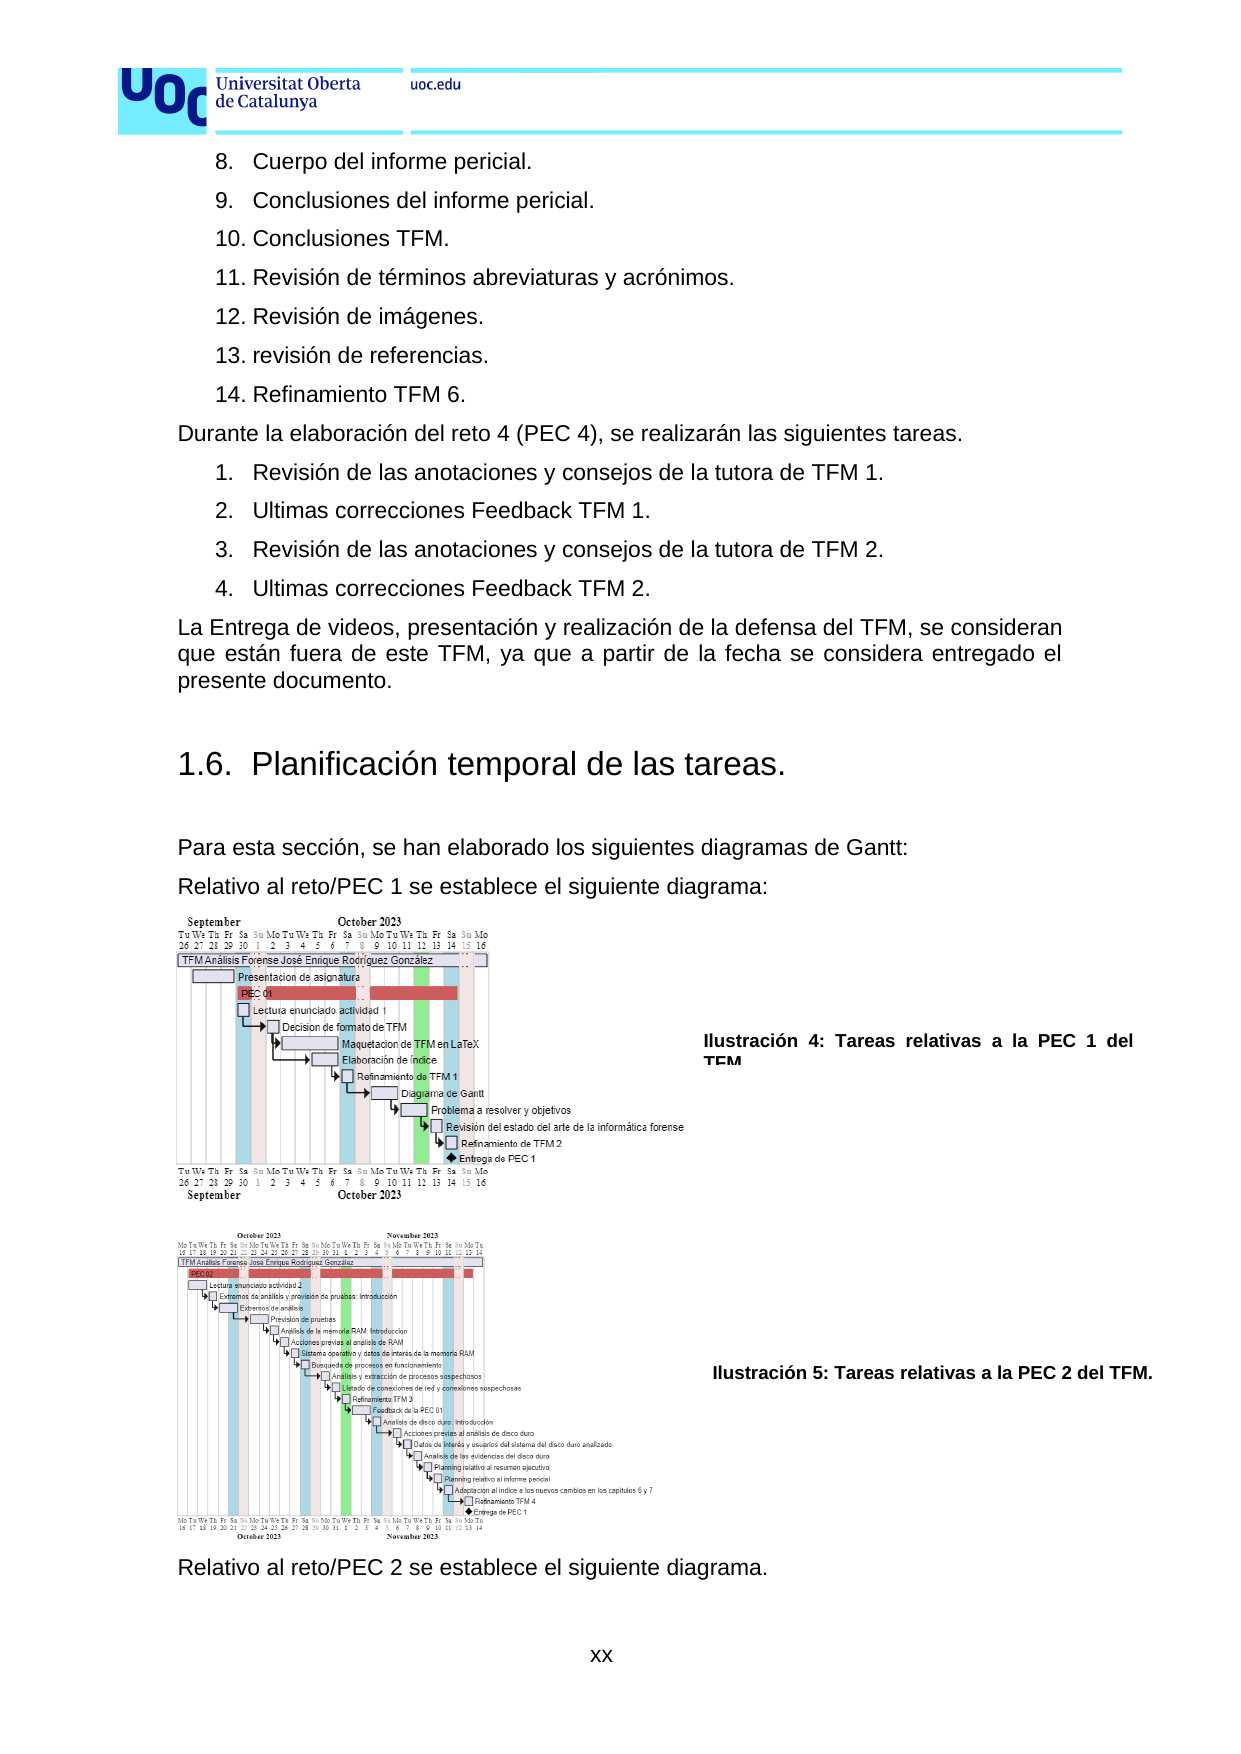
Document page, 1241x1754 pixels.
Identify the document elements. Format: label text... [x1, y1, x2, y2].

picture [117, 68, 1123, 138]
text Durante la elaboración del reto 4 (PEC 4), se realizarán las siguientes tareas. [177, 420, 1063, 446]
list Ultimas correcciones Feedback TFM 2. [215, 575, 1063, 601]
list revisión de referencias. [215, 342, 1063, 368]
list Refinamiento TFM 6. [215, 381, 1063, 407]
text Relativo al reto/PEC 1 se establece el siguiente diagrama: [177, 873, 1063, 899]
list Revisión de las anotaciones y consejos de la tutora de TFM 1. [215, 458, 1063, 485]
text Para esta sección, se han elaborado los siguientes diagramas de Gantt: [177, 834, 1063, 861]
list Revisión de términos abreviaturas y acrónimos. [215, 264, 1063, 291]
picture [176, 913, 685, 1201]
list Revisión de las anotaciones y consejos de la tutora de TFM 2. [215, 536, 1063, 563]
picture [177, 1230, 654, 1541]
subtitle 1.6. Planificación temporal de las tareas. [177, 744, 1063, 783]
list Conclusiones TFM. [215, 225, 1063, 252]
list Cuerpo del informe pericial. [215, 148, 1063, 174]
list Ultimas correcciones Feedback TFM 1. [215, 497, 1063, 524]
list Conclusiones del informe pericial. [215, 187, 1063, 213]
list Revisión de imágenes. [215, 303, 1063, 329]
text La Entrega de videos, presentación y realización de la defensa del TFM, se consideran que están fuera de este TFM, ya que a partir de la fecha se considera entregado el presente documento. [177, 614, 1063, 693]
